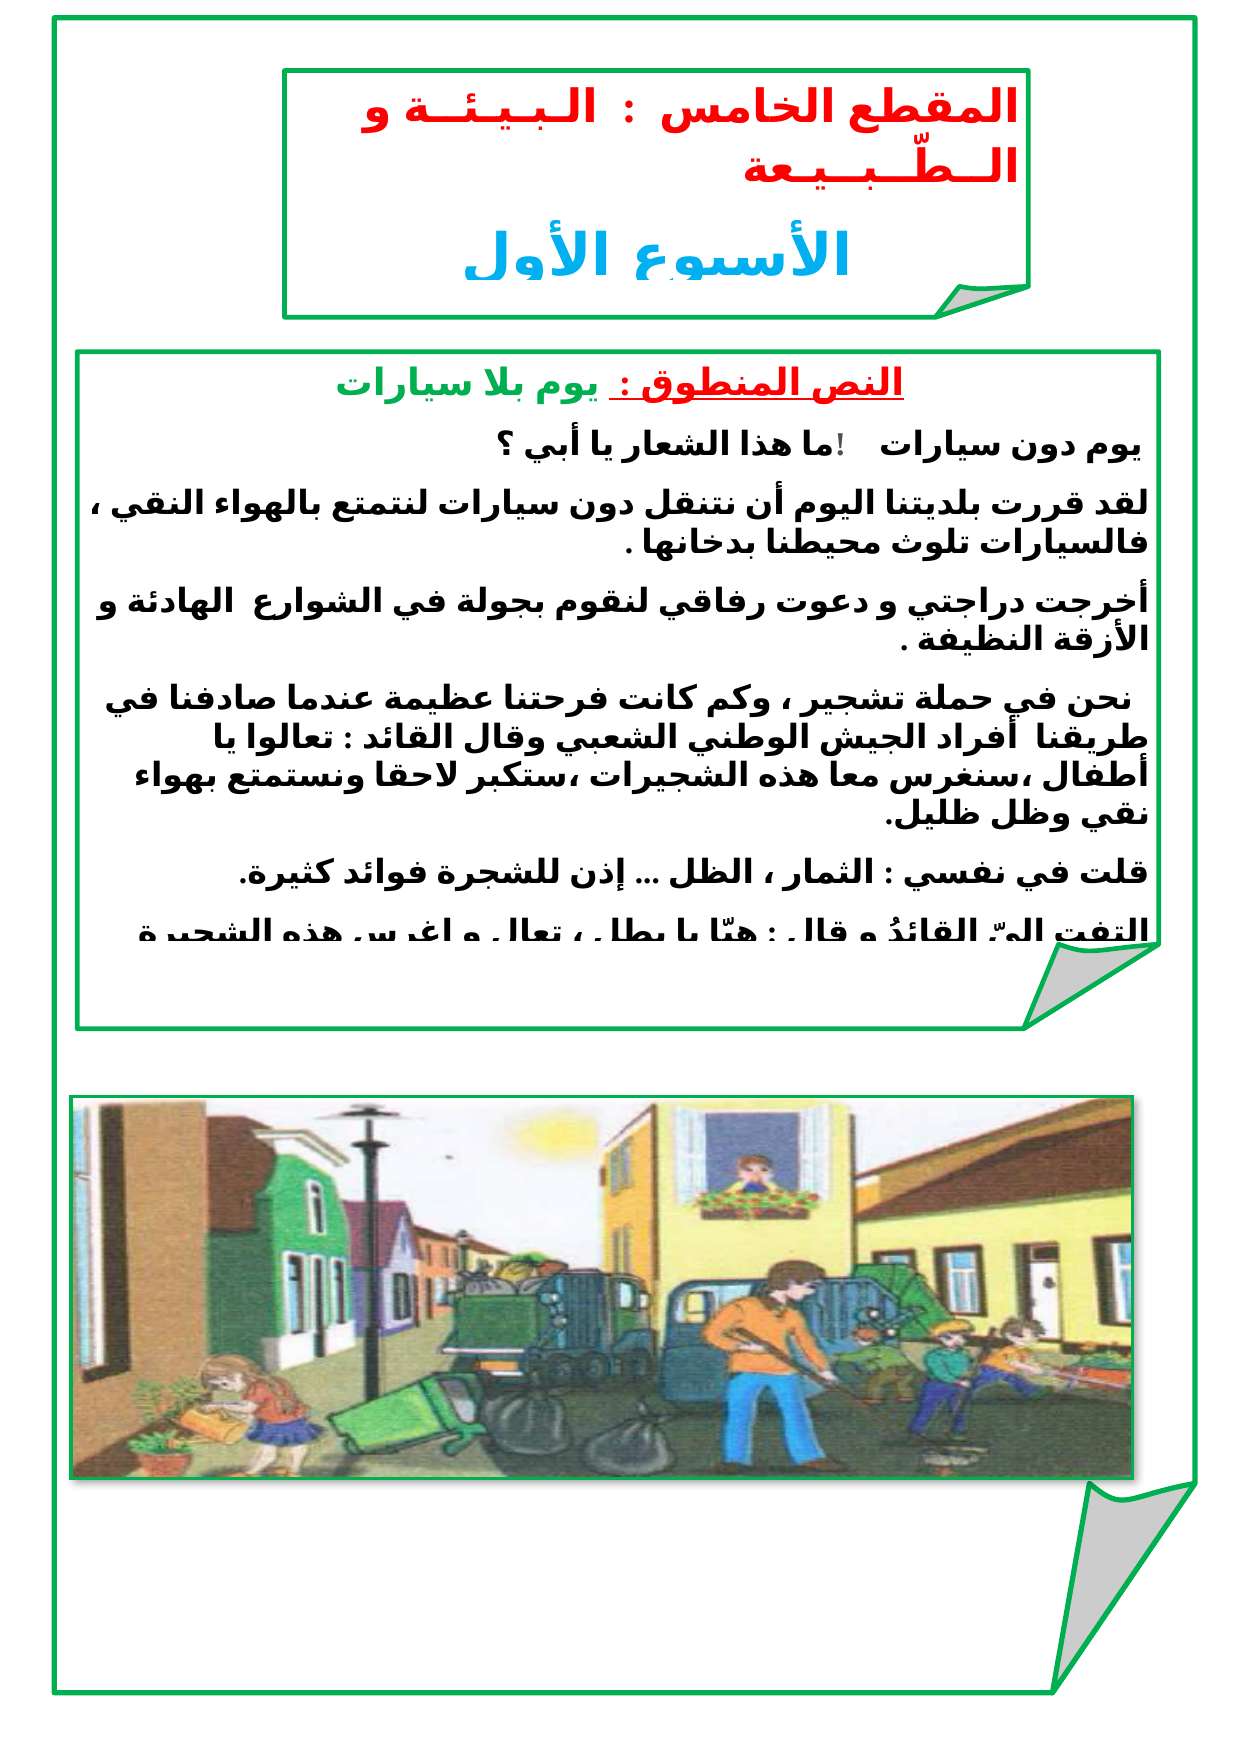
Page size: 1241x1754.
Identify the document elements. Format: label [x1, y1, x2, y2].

picture [73, 1098, 1131, 1477]
